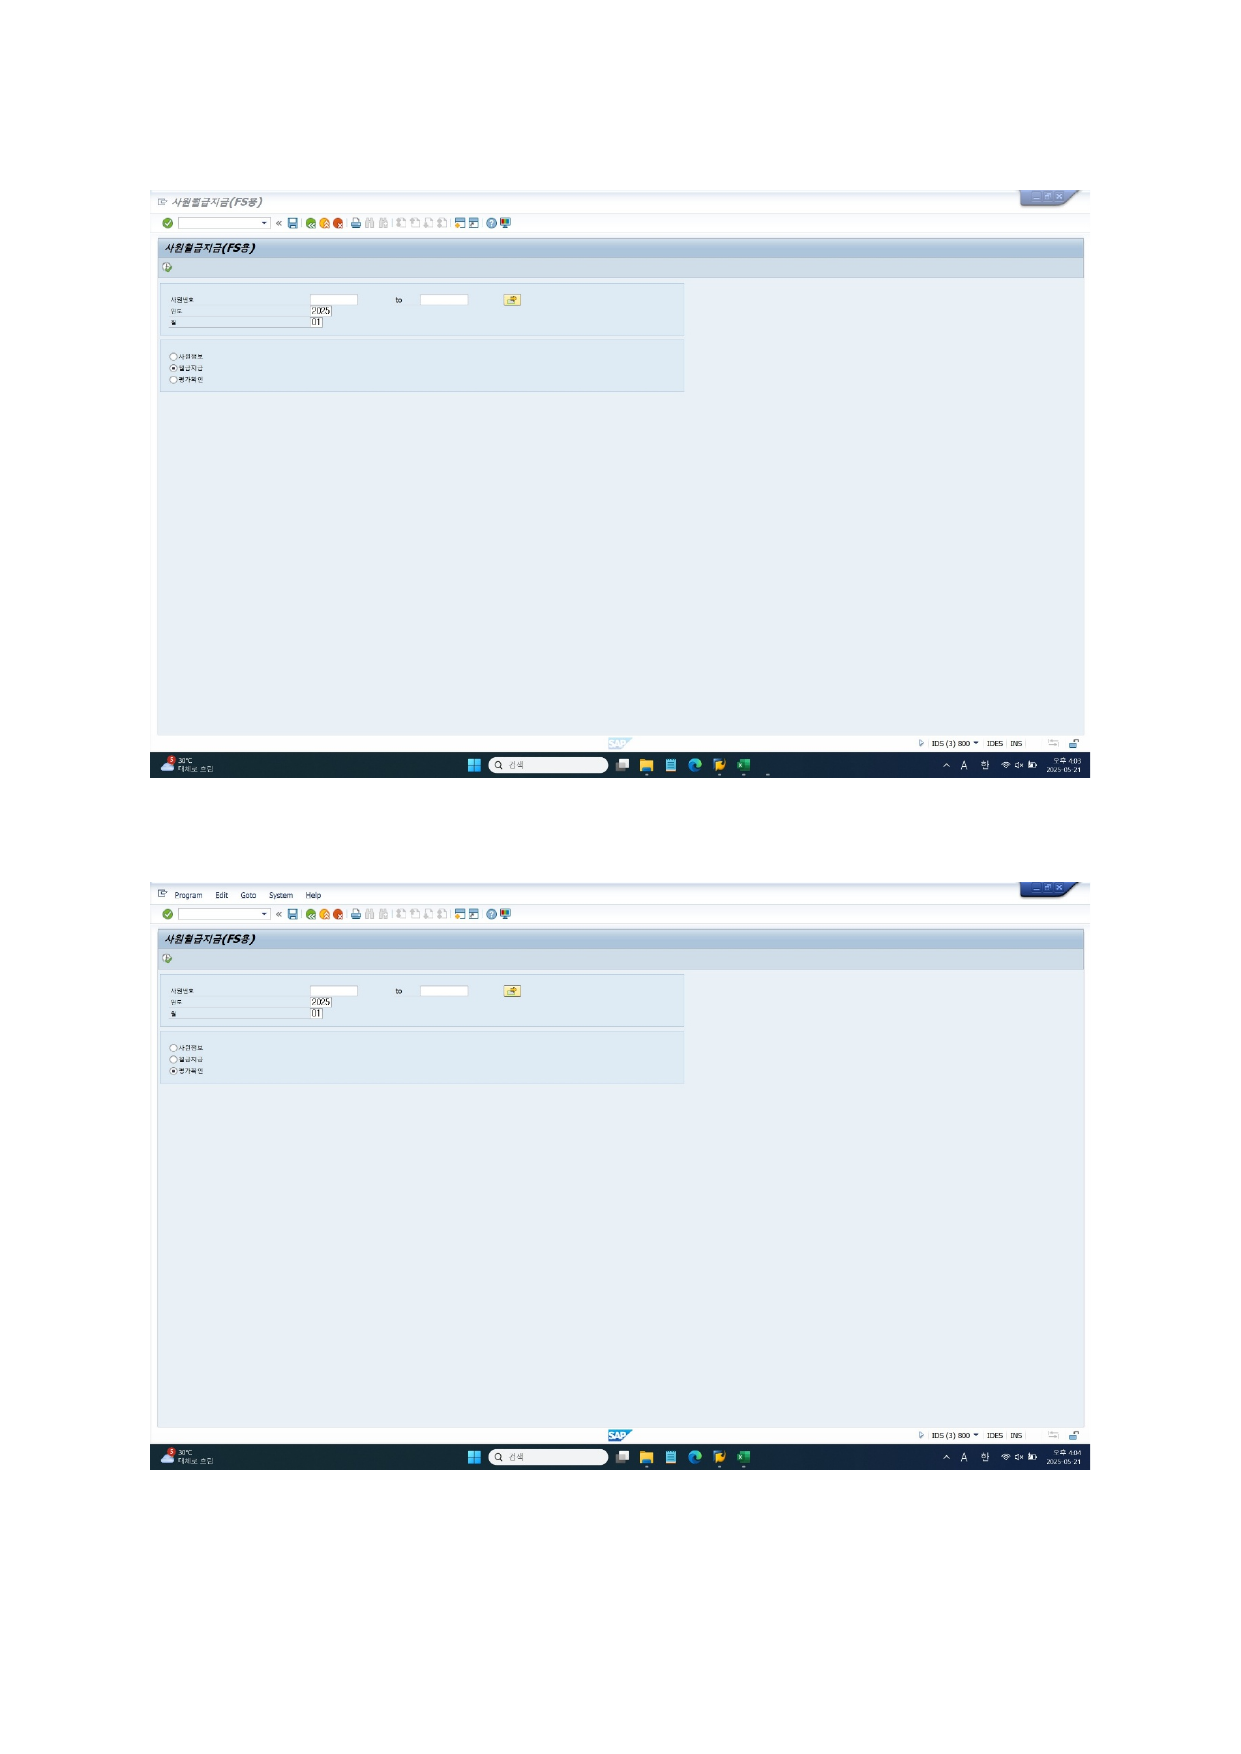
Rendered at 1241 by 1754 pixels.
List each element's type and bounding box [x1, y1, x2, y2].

picture [150, 882, 1091, 1470]
picture [150, 190, 1091, 778]
